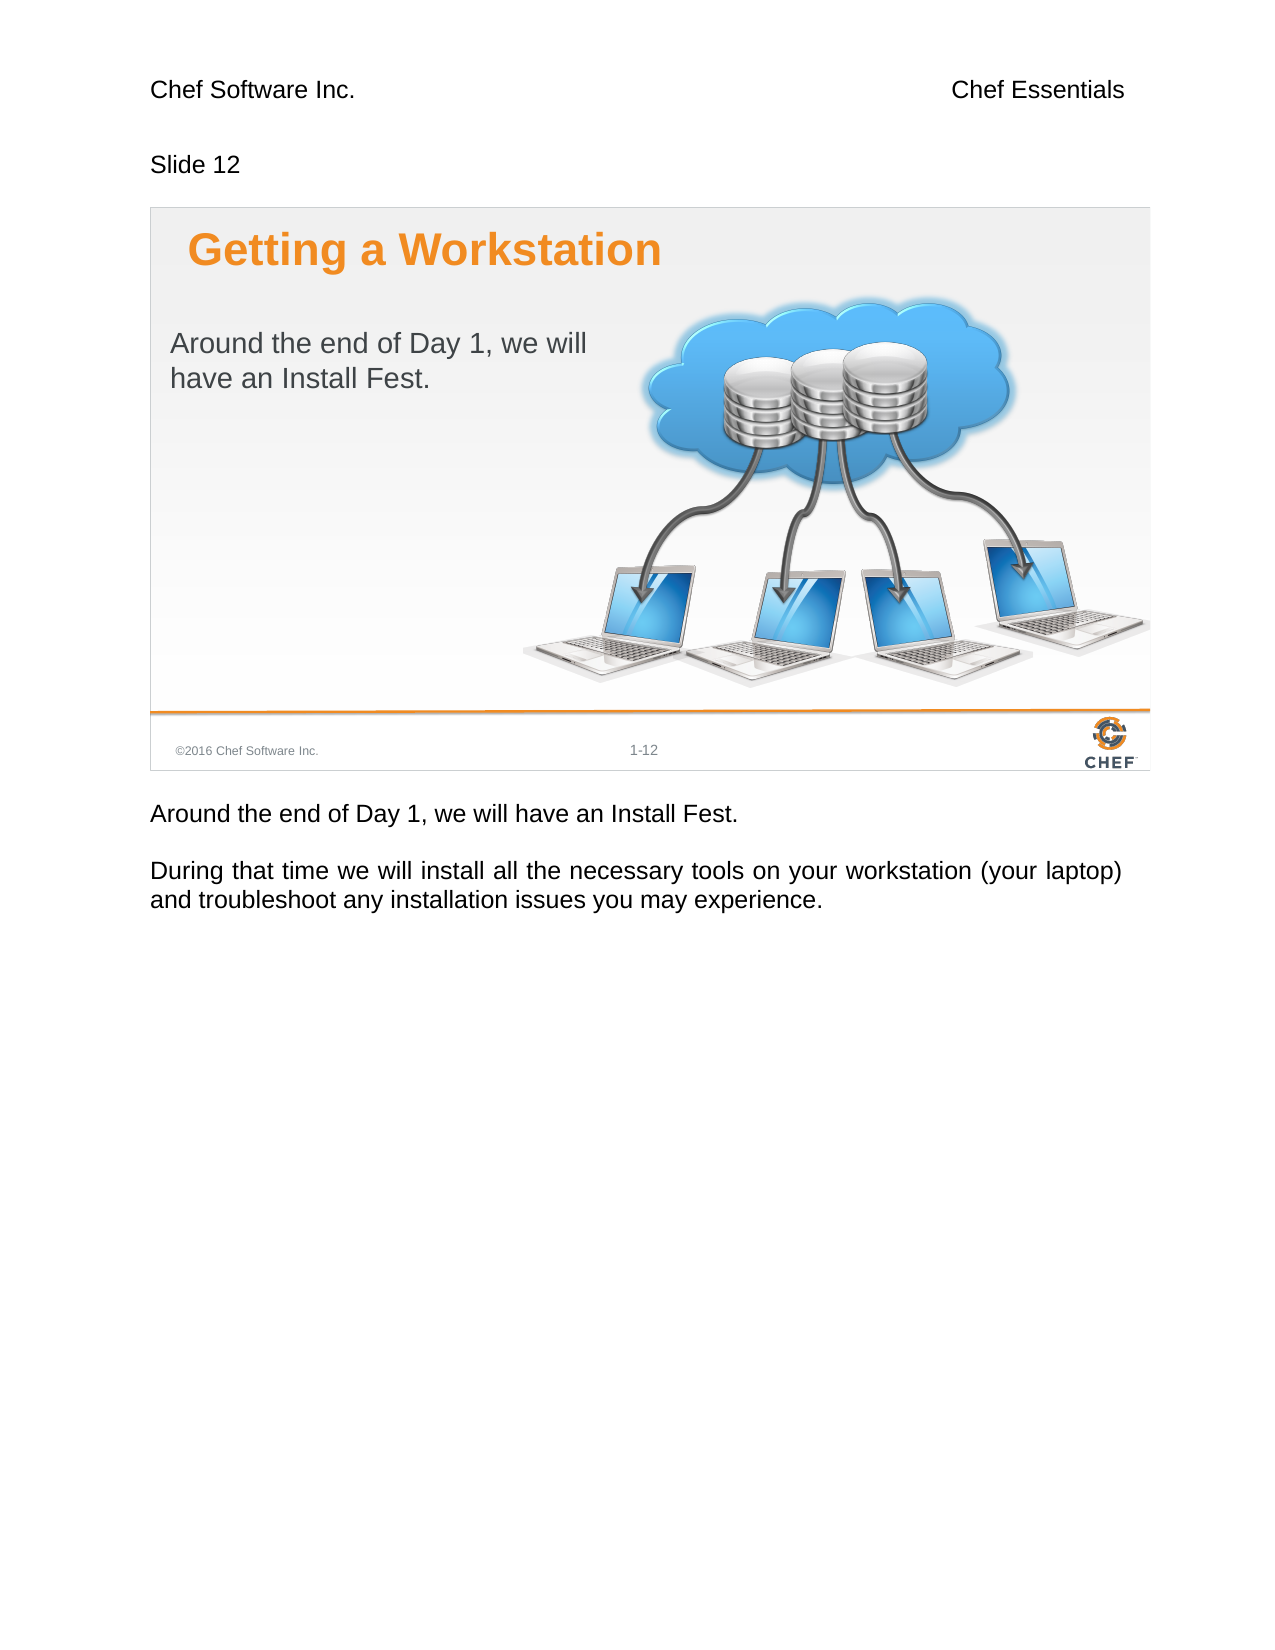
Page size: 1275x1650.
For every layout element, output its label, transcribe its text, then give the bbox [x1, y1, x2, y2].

text Slide 12 [150, 150, 1125, 179]
text Around the end of Day 1, we will have an Install Fest. [150, 799, 1125, 828]
text During that time we will install all the necessary tools on your workstation (your laptop) and troubleshoot any installation issues you may experience. [150, 856, 1125, 914]
